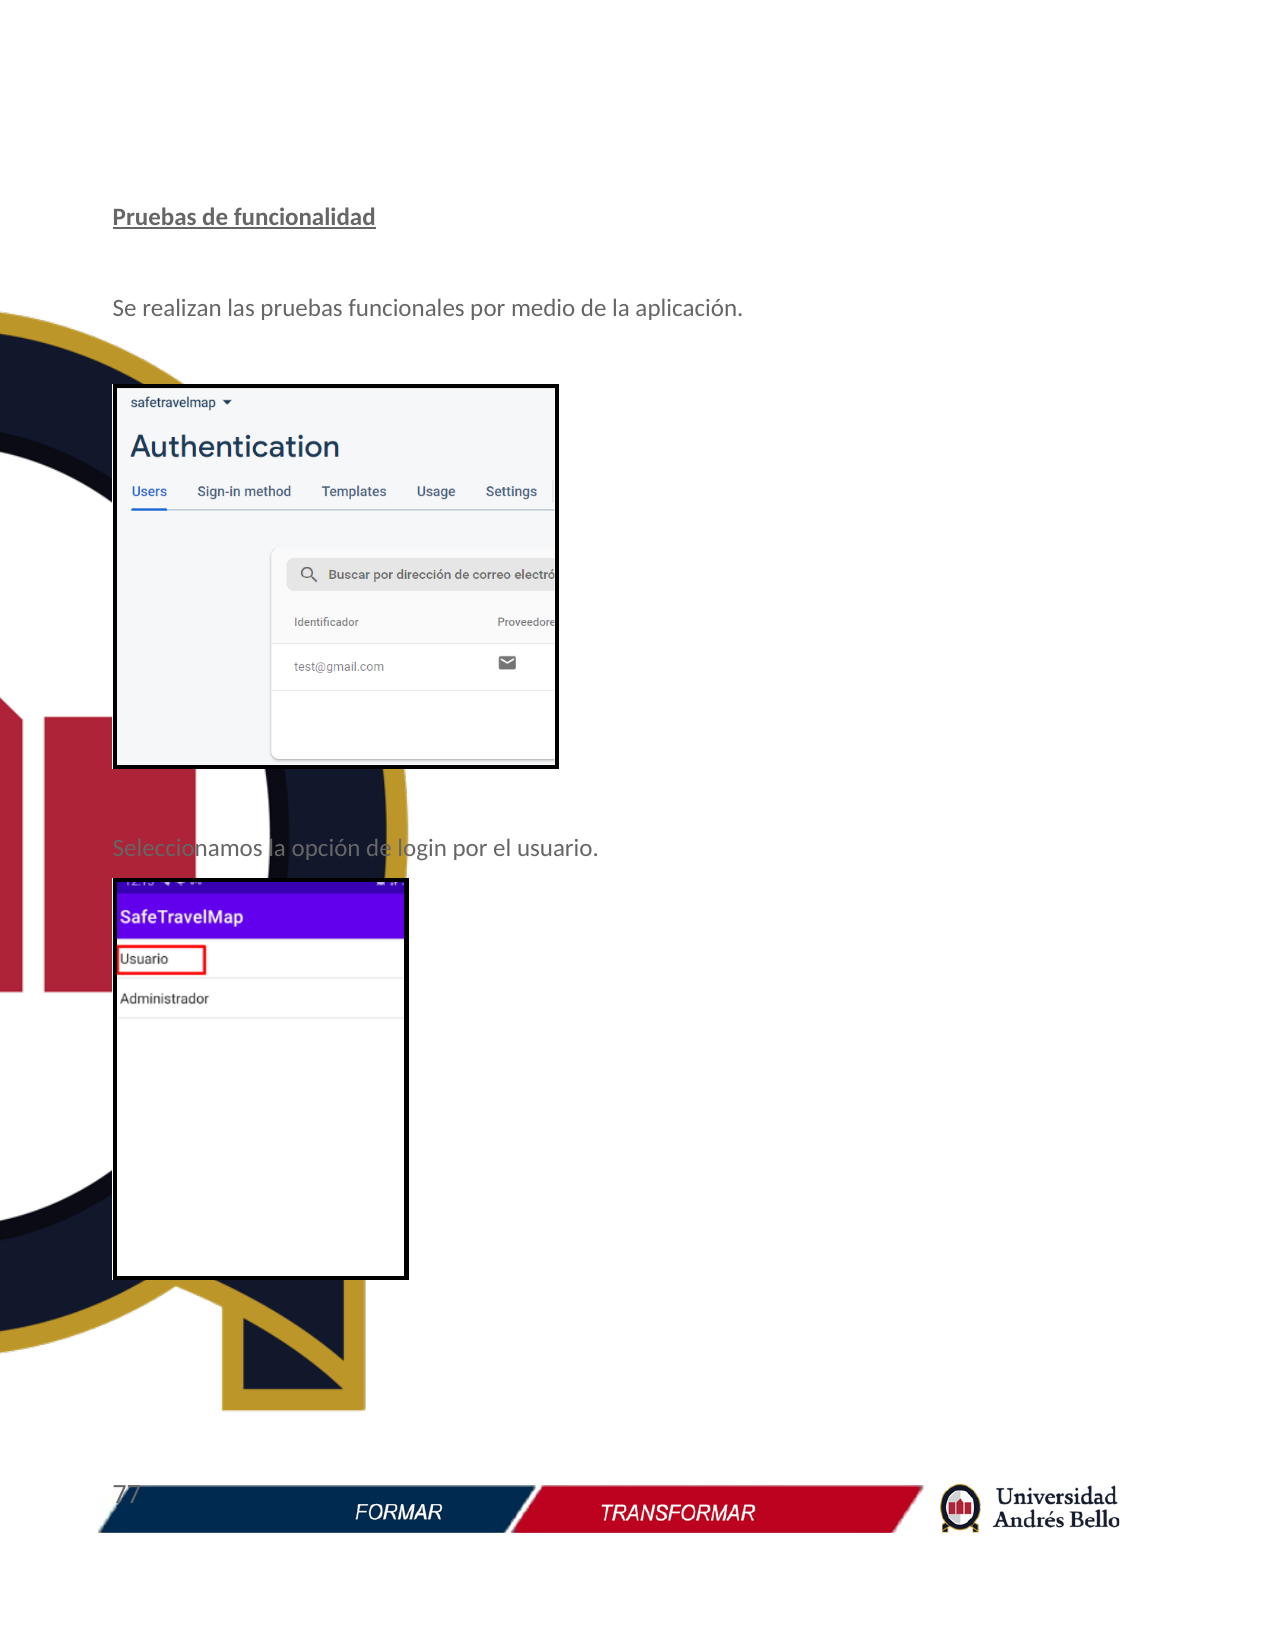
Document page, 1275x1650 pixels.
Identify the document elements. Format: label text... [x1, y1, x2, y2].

text Pruebas de funcionalidad [112, 201, 1162, 232]
picture [97, 1483, 1120, 1533]
text Seleccionamos la opción de login por el usuario. [112, 832, 1162, 863]
picture [117, 388, 555, 765]
text Se realizan las pruebas funcionales por medio de la aplicación. [112, 292, 1162, 323]
picture [0, 299, 422, 1423]
